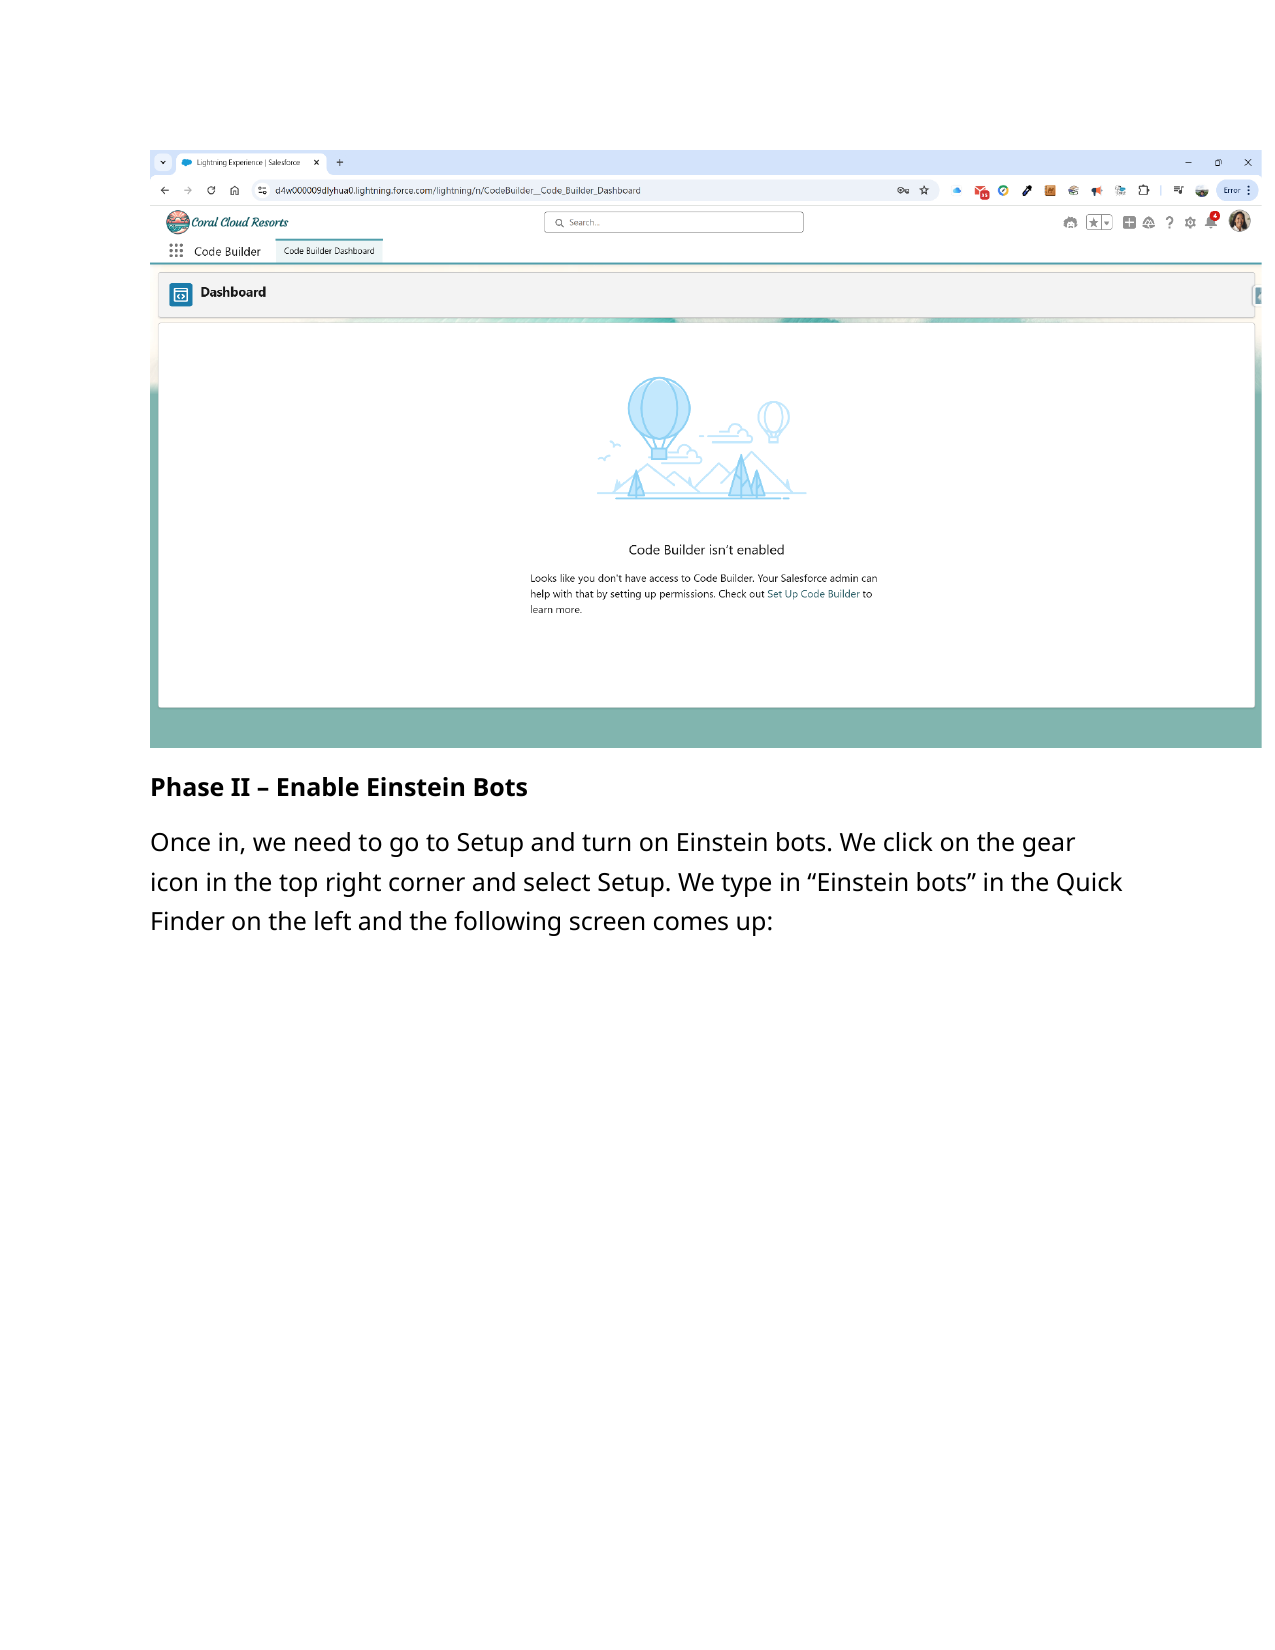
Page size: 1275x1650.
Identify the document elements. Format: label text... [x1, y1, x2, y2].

text Phase II – Enable Einstein Bots [150, 769, 1125, 803]
picture [150, 150, 1262, 748]
text Once in, we need to go to Setup and turn on Einstein bots. We click on the gear icon in the top right corner and select Setup. We type in “Einstein bots” in the Quick Finder on the left and the following screen comes up: [150, 825, 1125, 937]
